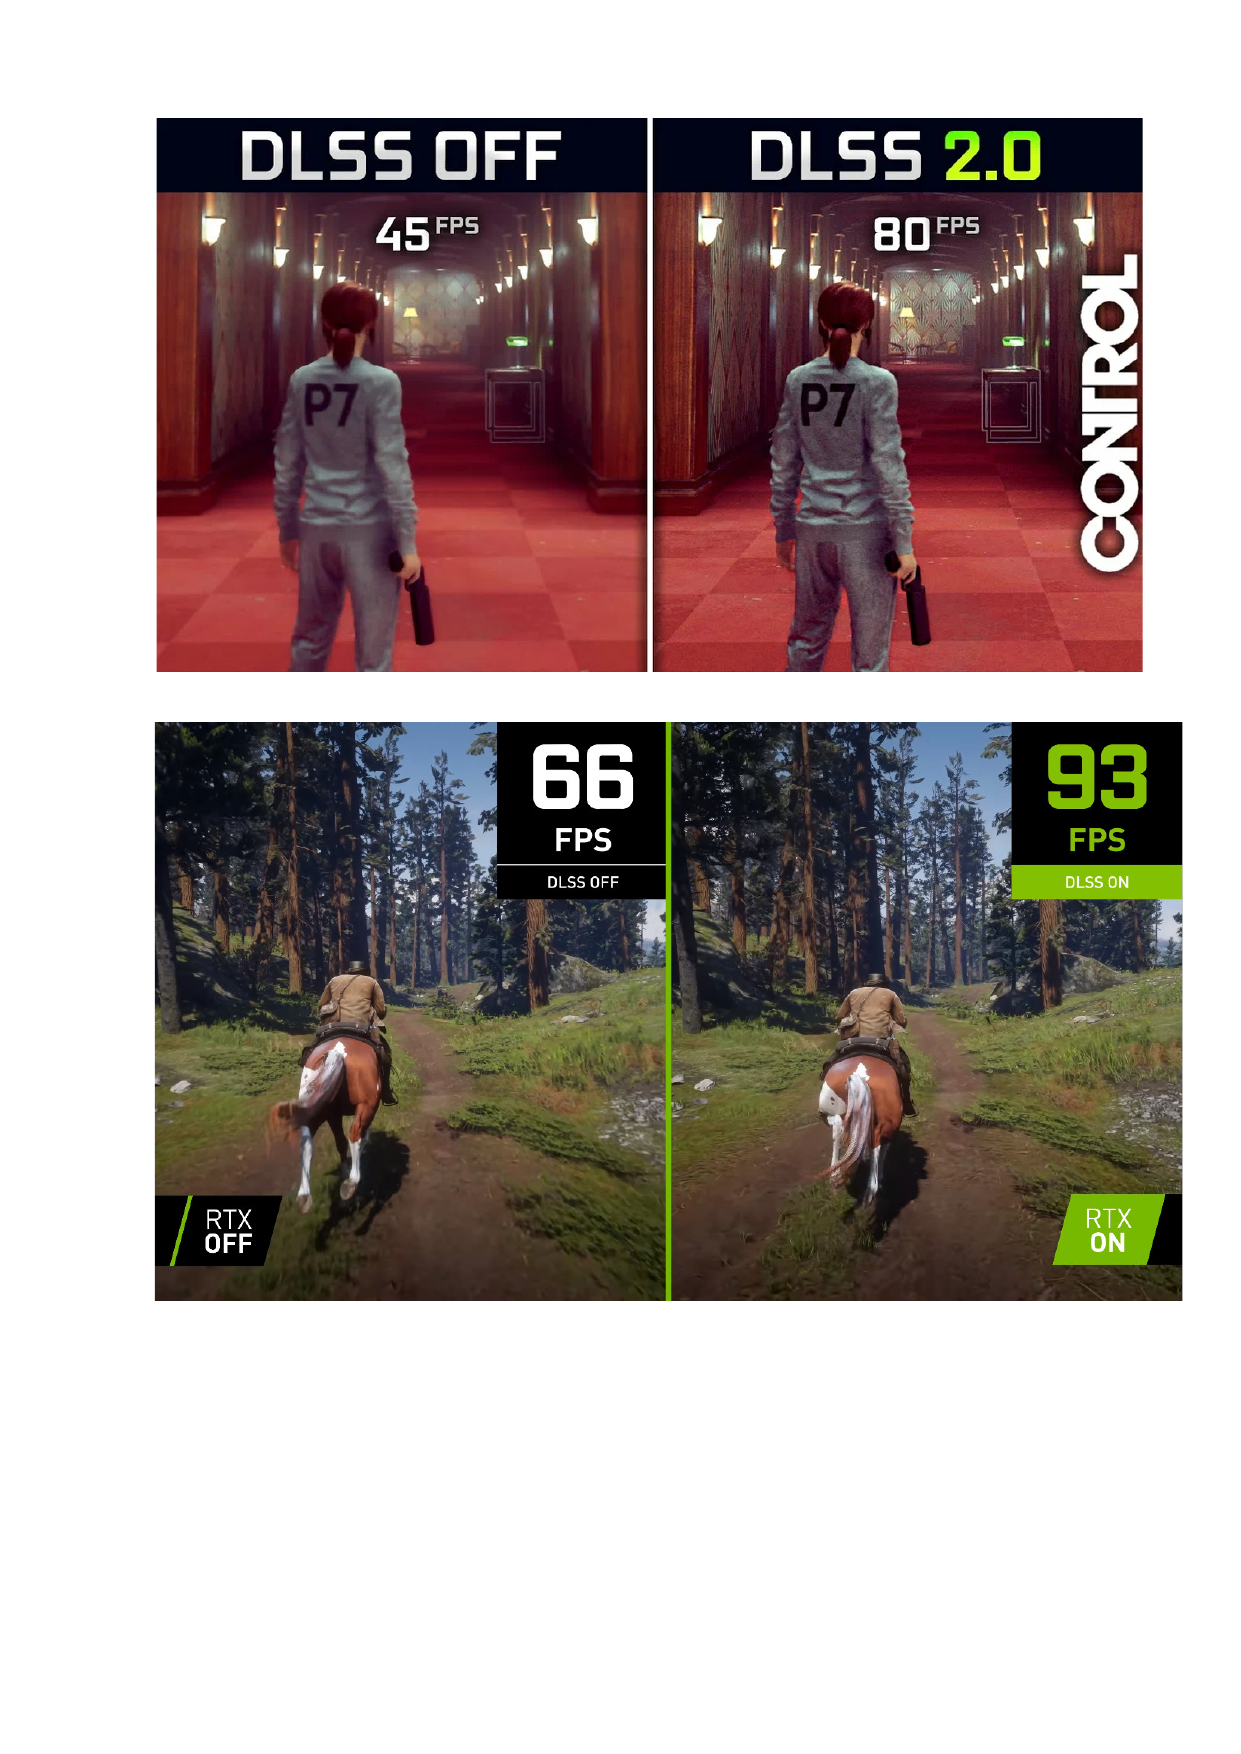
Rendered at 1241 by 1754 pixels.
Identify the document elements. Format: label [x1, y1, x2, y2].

picture [156, 118, 1143, 672]
picture [154, 722, 1183, 1301]
